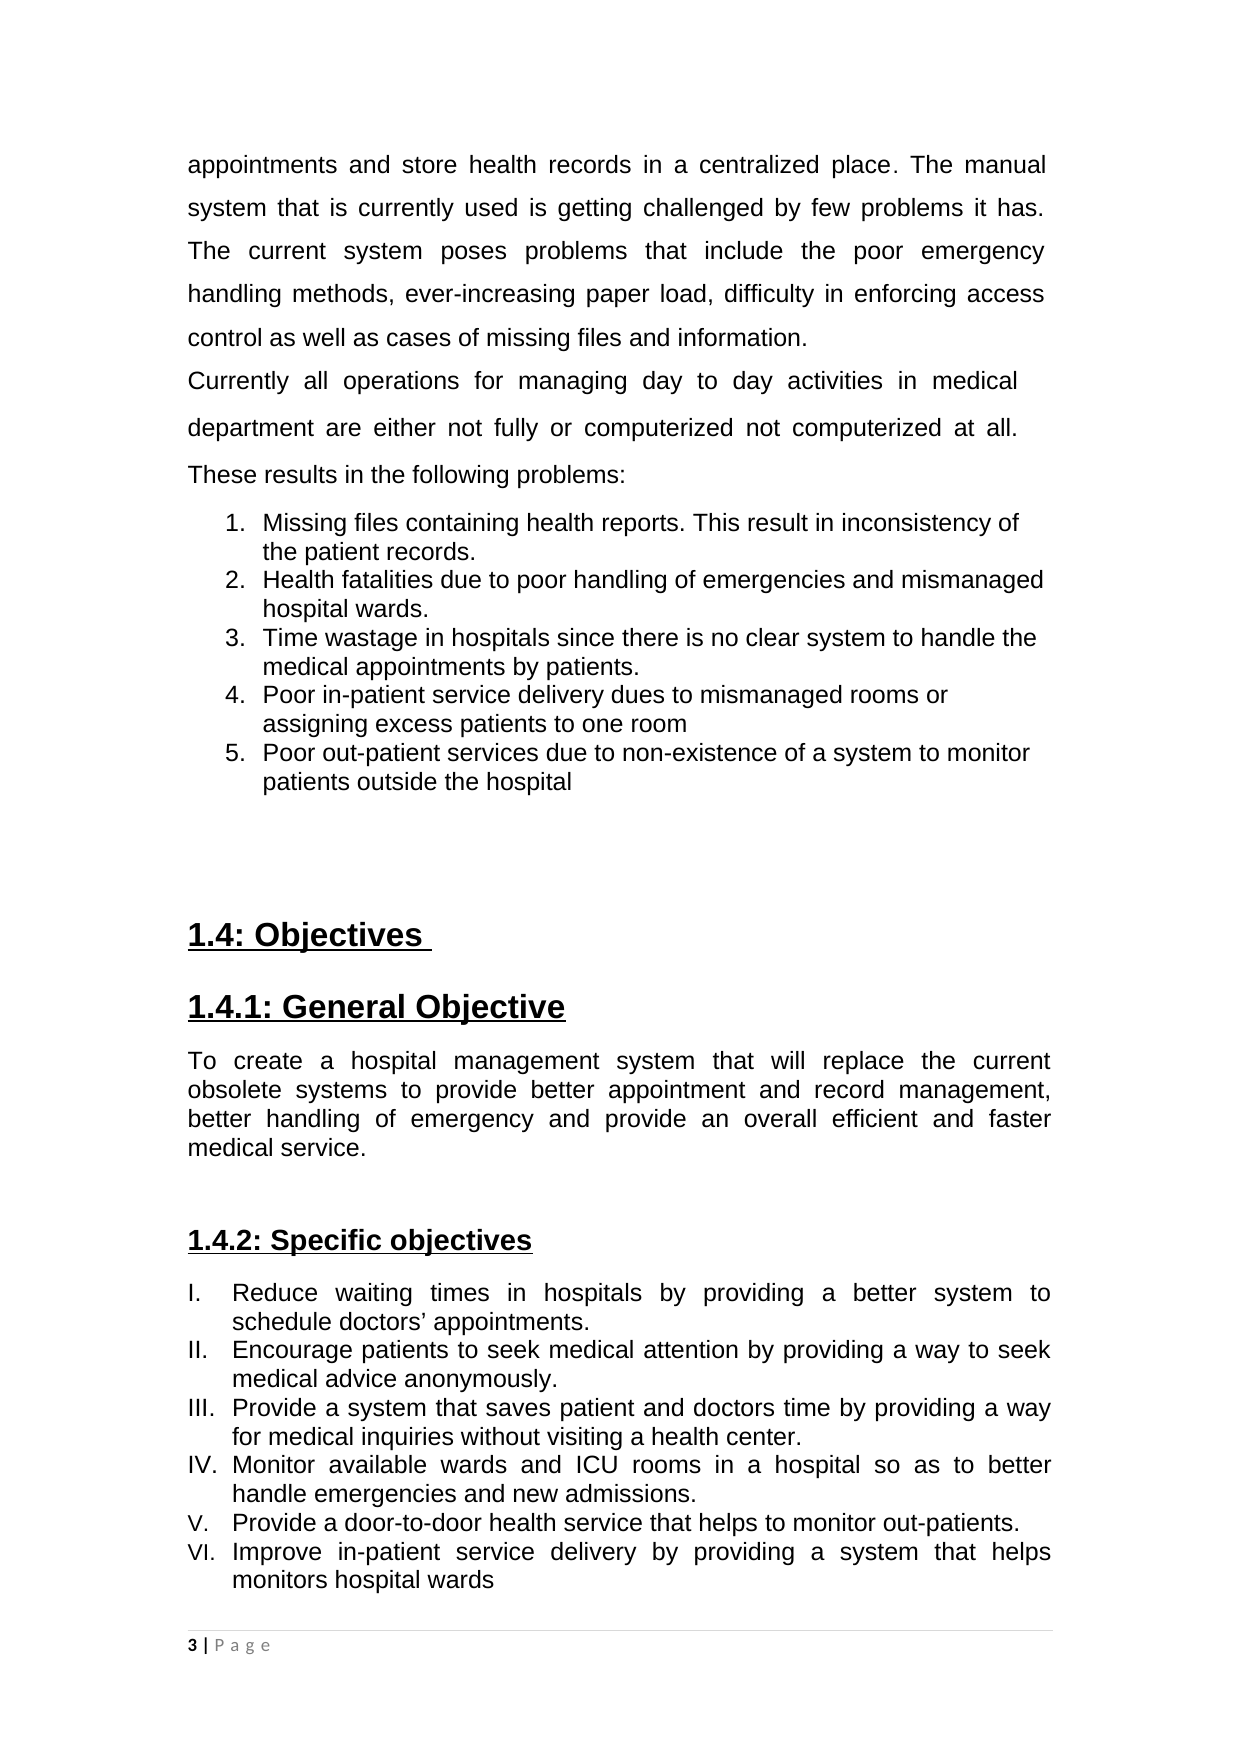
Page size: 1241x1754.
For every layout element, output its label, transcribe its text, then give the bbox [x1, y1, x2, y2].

text To create a hospital management system that will replace the current obsolete systems to provide better appointment and record management, better handling of emergency and provide an overall efficient and faster medical service. [187, 1046, 1053, 1161]
text 1.4: Objectives [187, 915, 1053, 954]
list Health fatalities due to poor handling of emergencies and mismanaged hospital wards. [225, 565, 1053, 623]
list Missing files containing health reports. This result in inconsistency of the patient records. [225, 508, 1053, 565]
list Encourage patients to seek medical attention by providing a way to seek medical advice anonymously. [187, 1335, 1053, 1393]
list Provide a system that saves patient and doctors time by providing a way for medical inquiries without visiting a health center. [187, 1393, 1053, 1450]
text Currently all operations for managing day to day activities in medical department are either not fully or computerized not computerized at all. These results in the following problems: [187, 366, 1019, 489]
list Poor in-patient service delivery dues to mismanaged rooms or assigning excess patients to one room [225, 680, 1053, 738]
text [187, 150, 1046, 351]
list Reduce waiting times in hospitals by providing a better system to schedule doctors’ appointments. [187, 1278, 1053, 1335]
subtitle 1.4.1: General Objective [187, 987, 1053, 1025]
list Provide a door-to-door health service that helps to monitor out-patients. [187, 1508, 1053, 1536]
list Improve in-patient service delivery by providing a system that helps monitors hospital wards [187, 1536, 1053, 1594]
list Monitor available wards and ICU rooms in a hospital so as to better handle emergencies and new admissions. [187, 1450, 1053, 1508]
subtitle 1.4.2: Specific objectives [187, 1223, 1053, 1257]
list Poor out-patient services due to non-existence of a system to monitor patients outside the hospital [225, 738, 1053, 795]
list Time wastage in hospitals since there is no clear system to handle the medical appointments by patients. [225, 623, 1053, 680]
